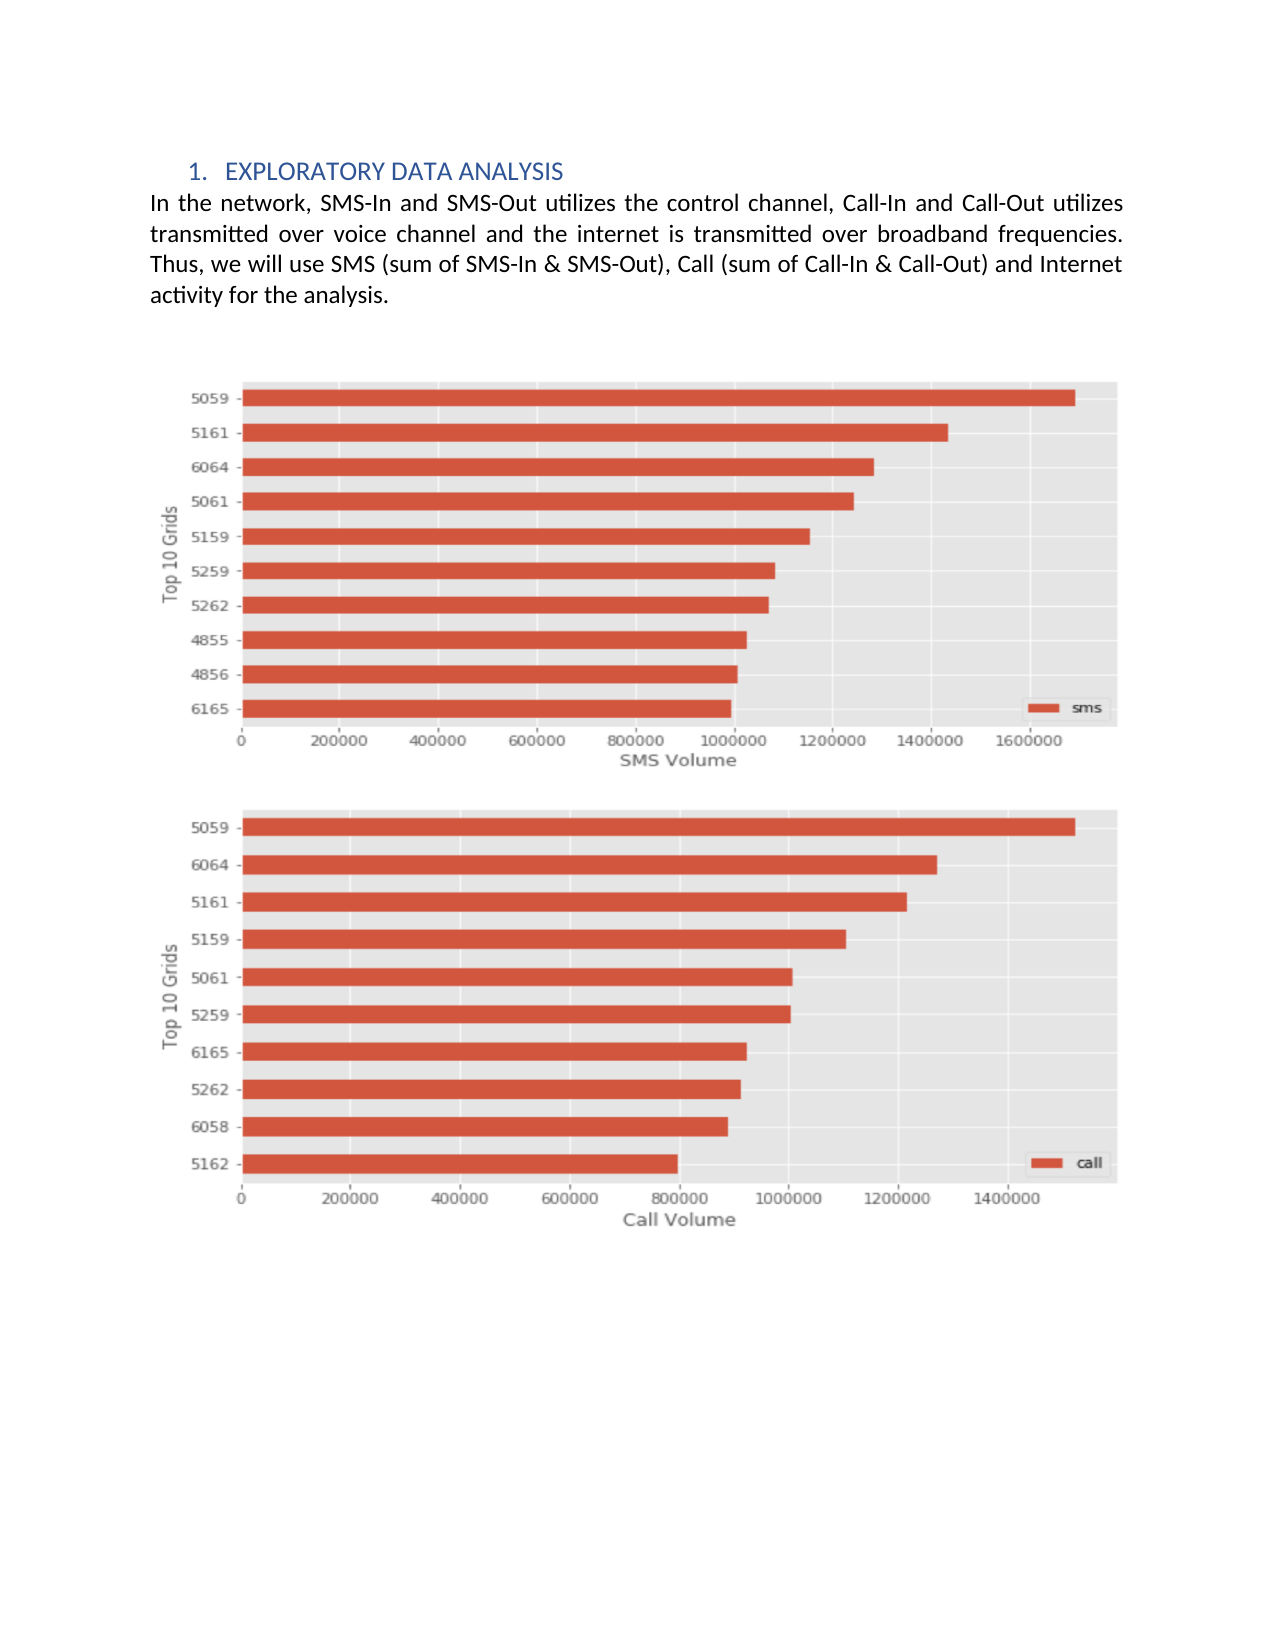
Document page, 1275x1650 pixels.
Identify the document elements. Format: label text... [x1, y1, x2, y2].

subtitle EXPLORATORY DATA ANALYSIS [187, 154, 1125, 187]
picture [150, 378, 1125, 773]
picture [150, 803, 1125, 1232]
text In the network, SMS-In and SMS-Out utilizes the control channel, Call-In and Call-Out utilizes transmitted over voice channel and the internet is transmitted over broadband frequencies. Thus, we will use SMS (sum of SMS-In & SMS-Out), Call (sum of Call-In & Call-Out) and Internet activity for the analysis. [150, 187, 1125, 309]
